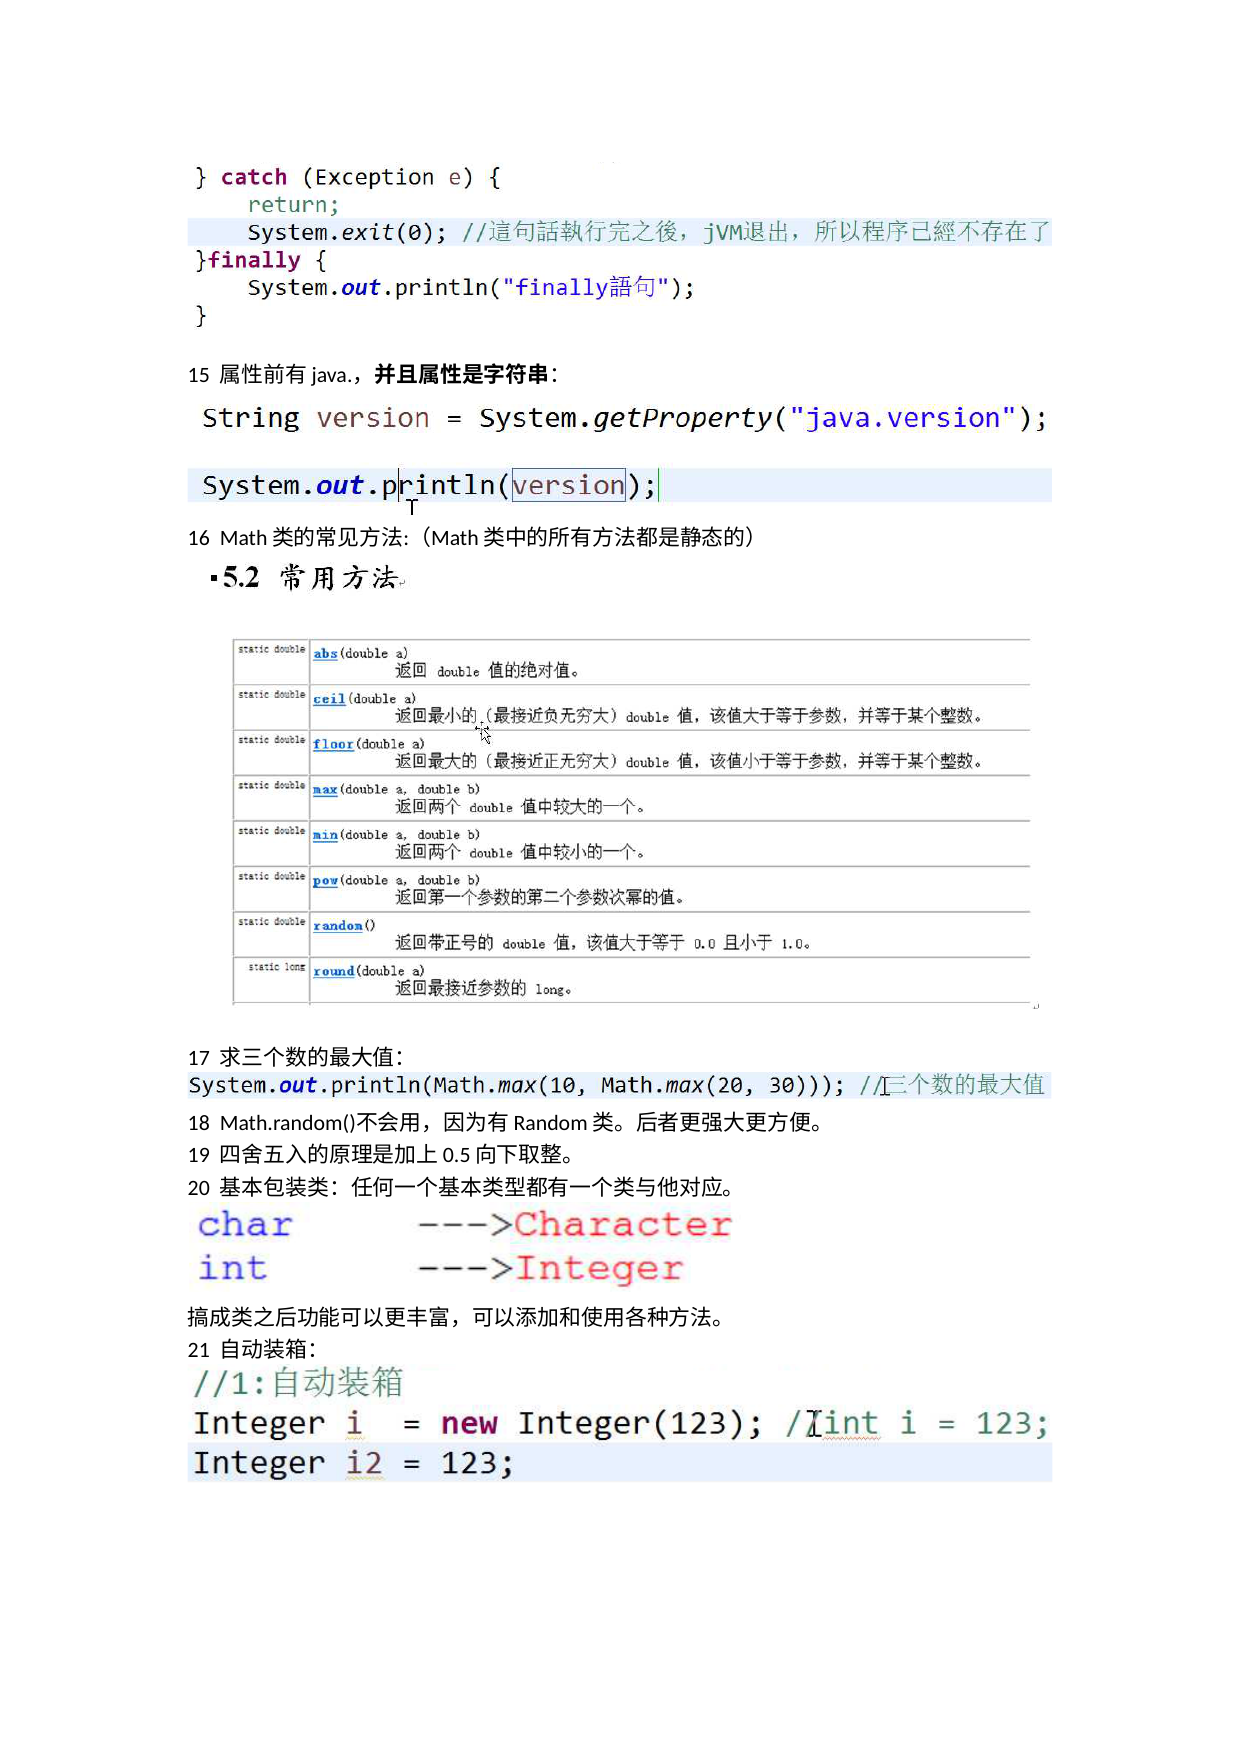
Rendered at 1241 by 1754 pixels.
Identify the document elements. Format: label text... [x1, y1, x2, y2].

text 17 求三个数的最大值： [187, 1039, 1053, 1072]
picture [187, 1364, 1053, 1483]
picture [187, 552, 1053, 1009]
text 21 自动装箱： [187, 1332, 1053, 1364]
picture [187, 1202, 742, 1292]
picture [187, 389, 1052, 515]
text 搞成类之后功能可以更丰富，可以添加和使用各种方法。 [187, 1299, 1053, 1332]
text 15 属性前有java.，并且属性是字符串： [187, 357, 1053, 389]
text 18 Math.random()不会用，因为有Random类。后者更强大更方便。 [187, 1104, 1053, 1137]
text 20 基本包装类：任何一个基本类型都有一个类与他对应。 [187, 1169, 1053, 1202]
text 19 四舍五入的原理是加上0.5向下取整。 [187, 1137, 1053, 1169]
picture [187, 1072, 1052, 1102]
text 16 Math类的常见方法:（Math类中的所有方法都是静态的） [187, 519, 1053, 552]
picture [187, 162, 1052, 332]
